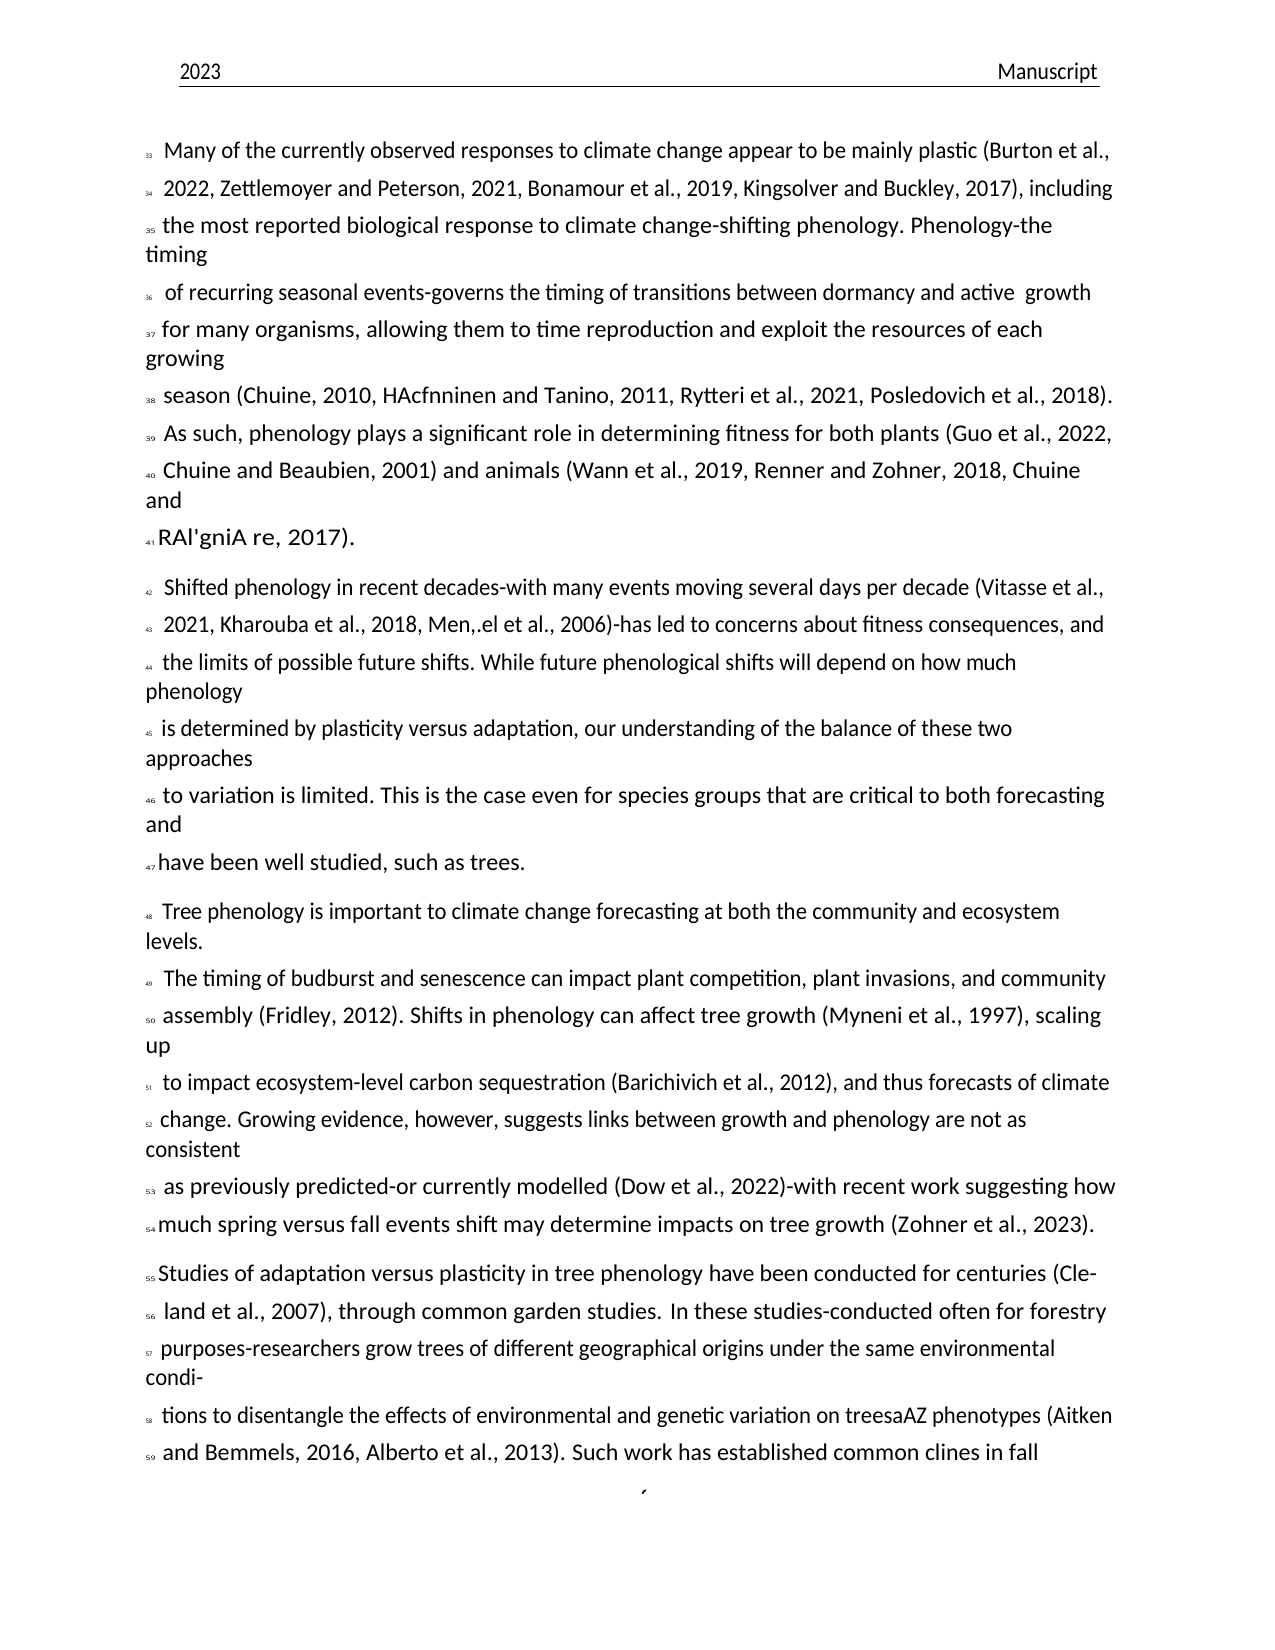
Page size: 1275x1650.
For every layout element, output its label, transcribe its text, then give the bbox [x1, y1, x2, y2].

text 48 Tree phenology is important to climate change forecasting at both the community and ecosystem levels. [145, 896, 1117, 955]
text 55 Studies of adaptation versus plasticity in tree phenology have been conducted for centuries (Cle- [145, 1258, 1117, 1288]
text 38 season (Chuine, 2010, HAcfnninen and Tanino, 2011, Rytteri et al., 2021, Posledovich et al., 2018). [145, 381, 1117, 410]
text 39 As such, phenology plays a significant role in determining fitness for both plants (Guo et al., 2022, [145, 418, 1117, 447]
text 52 change. Growing evidence, however, suggests links between growth and phenology are not as consistent [145, 1104, 1117, 1163]
text 57 purposes-researchers grow trees of different geographical origins under the same environmental condi- [145, 1333, 1117, 1392]
text 45 is determined by plasticity versus adaptation, our understanding of the balance of these two approaches [145, 713, 1117, 772]
text 58 tions to disentangle the effects of environmental and genetic variation on treesaAZ phenotypes (Aitken [145, 1400, 1117, 1429]
text 42 Shifted phenology in recent decades-with many events moving several days per decade (Vitasse et al., [145, 572, 1117, 601]
text 33 Many of the currently observed responses to climate change appear to be mainly plastic (Burton et al., [145, 135, 1117, 164]
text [145, 1437, 1117, 1466]
text 37 for many organisms, allowing them to time reproduction and exploit the resources of each growing [145, 314, 1117, 372]
text 53 as previously predicted-or currently modelled (Dow et al., 2022)-with recent work suggesting how [145, 1171, 1117, 1201]
text 47 have been well studied, such as trees. [145, 847, 1117, 876]
text 50 assembly (Fridley, 2012). Shifts in phenology can affect tree growth (Myneni et al., 1997), scaling up [145, 1001, 1117, 1059]
text 43 2021, Kharouba et al., 2018, Men,.el et al., 2006)-has led to concerns about fitness consequences, and [145, 609, 1117, 638]
text 41 RAl'gniA re, 2017). [145, 522, 1117, 551]
text 56 land et al., 2007), through common garden studies. In these studies-conducted often for forestry [145, 1296, 1117, 1325]
text 36 of recurring seasonal events-governs the timing of transitions between dormancy and active growth [145, 277, 1117, 306]
text 35 the most reported biological response to climate change-shifting phenology. Phenology-the timing [145, 210, 1117, 268]
text 44 the limits of possible future shifts. While future phenological shifts will depend on how much phenology [145, 647, 1117, 705]
text 54 much spring versus fall events shift may determine impacts on tree growth (Zohner et al., 2023). [145, 1209, 1117, 1238]
text 46 to variation is limited. This is the case even for species groups that are critical to both forecasting and [145, 780, 1117, 838]
text 51 to impact ecosystem-level carbon sequestration (Barichivich et al., 2012), and thus forecasts of climate [145, 1067, 1117, 1096]
text 40 Chuine and Beaubien, 2001) and animals (Wann et al., 2019, Renner and Zohner, 2018, Chuine and [145, 455, 1117, 514]
text 34 2022, Zettlemoyer and Peterson, 2021, Bonamour et al., 2019, Kingsolver and Buckley, 2017), including [145, 173, 1117, 202]
text 49 The timing of budburst and senescence can impact plant competition, plant invasions, and community [145, 963, 1117, 992]
